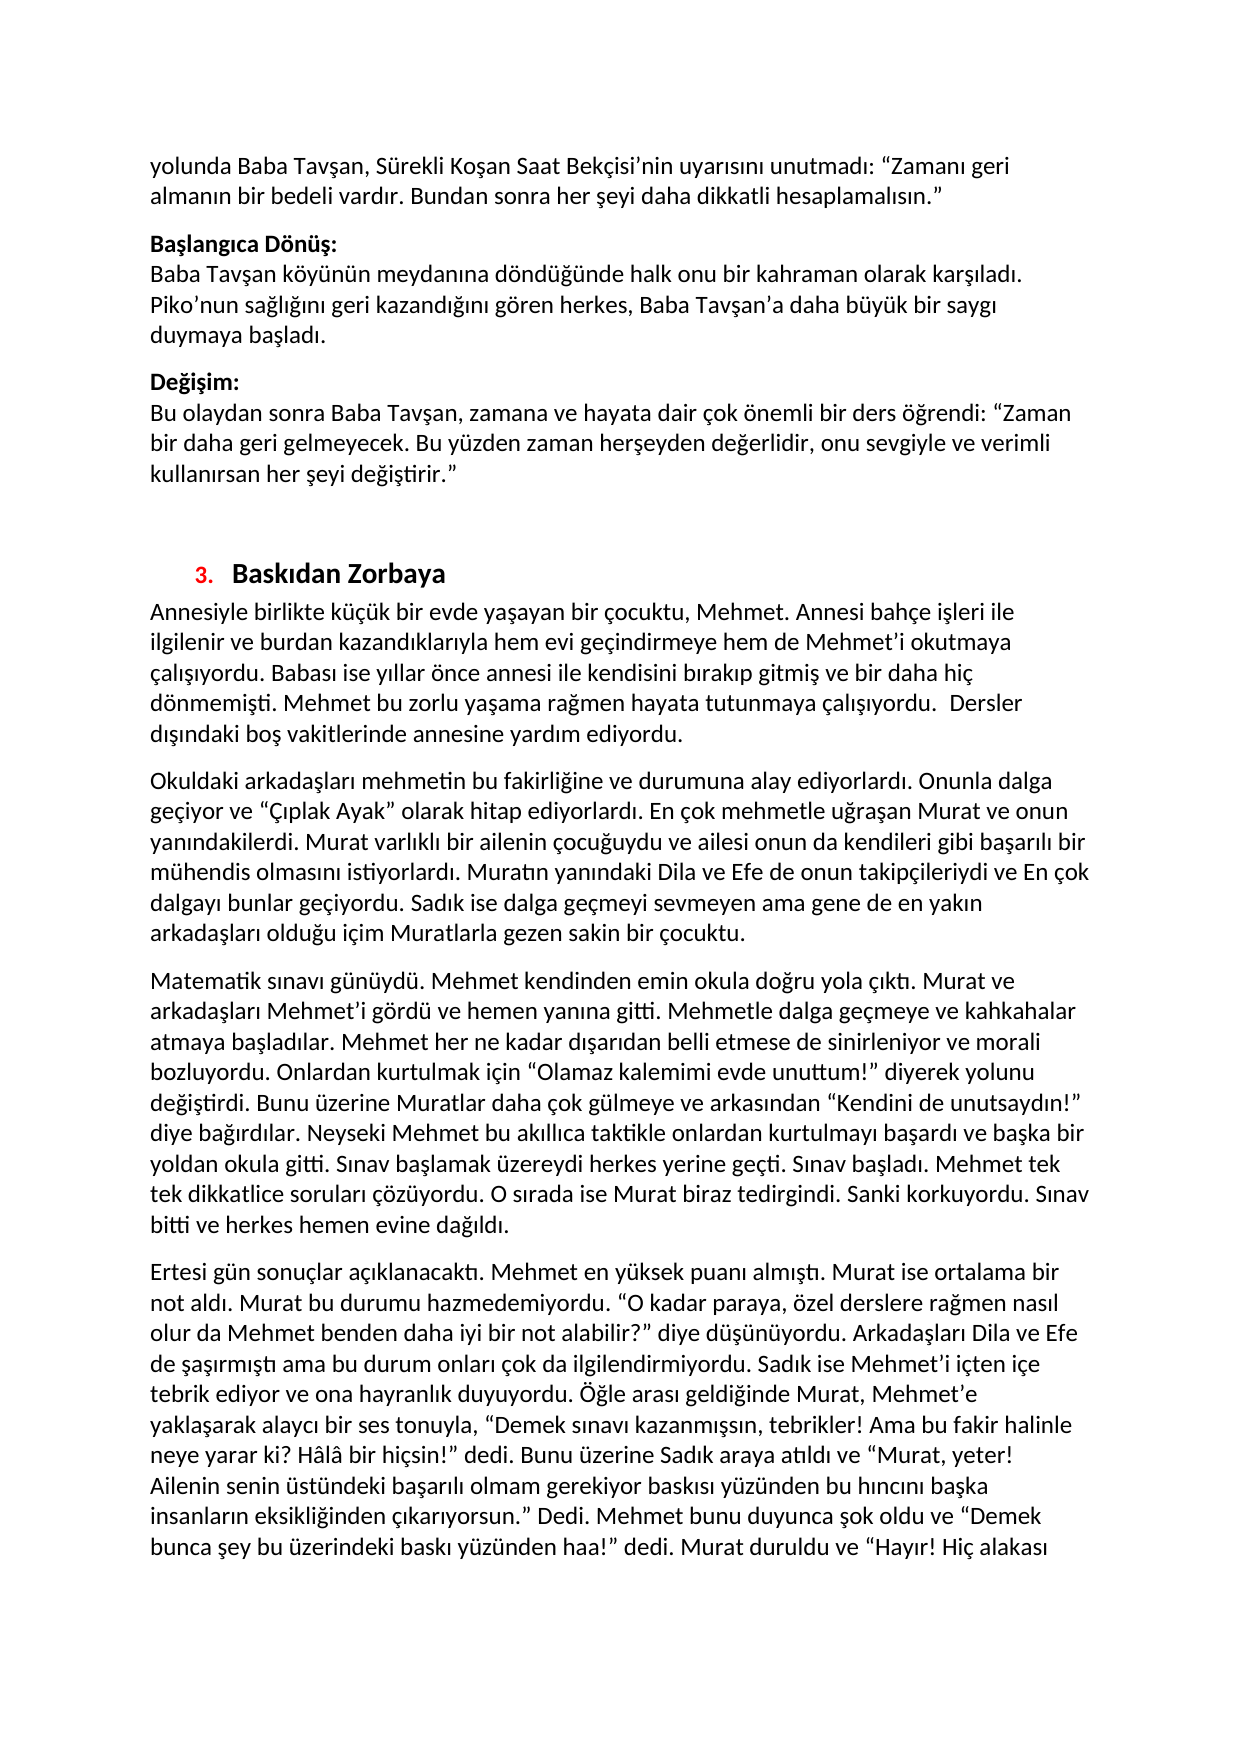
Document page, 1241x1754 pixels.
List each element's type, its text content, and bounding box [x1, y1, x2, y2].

text Değişim: Bu olaydan sonra Baba Tavşan, zamana ve hayata dair çok önemli bir ders öğrendi: “Zaman bir daha geri gelmeyecek. Bu yüzden zaman herşeyden değerlidir, onu sevgiyle ve verimli kullanırsan her şeyi değiştirir.” [150, 366, 1090, 488]
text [150, 150, 1090, 211]
list Baskıdan Zorbaya [194, 555, 1090, 590]
text Başlangıca Dönüş: Baba Tavşan köyünün meydanına döndüğünde halk onu bir kahraman olarak karşıladı. Piko’nun sağlığını geri kazandığını gören herkes, Baba Tavşan’a daha büyük bir saygı duymaya başladı. [150, 228, 1090, 350]
text Annesiyle birlikte küçük bir evde yaşayan bir çocuktu, Mehmet. Annesi bahçe işleri ile ilgilenir ve burdan kazandıklarıyla hem evi geçindirmeye hem de Mehmet’i okutmaya çalışıyordu. Babası ise yıllar önce annesi ile kendisini bırakıp gitmiş ve bir daha hiç dönmemişti. Mehmet bu zorlu yaşama rağmen hayata tutunmaya çalışıyordu. Dersler dışındaki boş vakitlerinde annesine yardım ediyordu. [150, 596, 1090, 748]
text Okuldaki arkadaşları mehmetin bu fakirliğine ve durumuna alay ediyorlardı. Onunla dalga geçiyor ve “Çıplak Ayak” olarak hitap ediyorlardı. En çok mehmetle uğraşan Murat ve onun yanındakilerdi. Murat varlıklı bir ailenin çocuğuydu ve ailesi onun da kendileri gibi başarılı bir mühendis olmasını istiyorlardı. Muratın yanındaki Dila ve Efe de onun takipçileriydi ve En çok dalgayı bunlar geçiyordu. Sadık ise dalga geçmeyi sevmeyen ama gene de en yakın arkadaşları olduğu içim Muratlarla gezen sakin bir çocuktu. [150, 765, 1090, 948]
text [150, 1256, 1090, 1561]
text Matematik sınavı günüydü. Mehmet kendinden emin okula doğru yola çıktı. Murat ve arkadaşları Mehmet’i gördü ve hemen yanına gitti. Mehmetle dalga geçmeye ve kahkahalar atmaya başladılar. Mehmet her ne kadar dışarıdan belli etmese de sinirleniyor ve morali bozluyordu. Onlardan kurtulmak için “Olamaz kalemimi evde unuttum!” diyerek yolunu değiştirdi. Bunu üzerine Muratlar daha çok gülmeye ve arkasından “Kendini de unutsaydın!” diye bağırdılar. Neyseki Mehmet bu akıllıca taktikle onlardan kurtulmayı başardı ve başka bir yoldan okula gitti. Sınav başlamak üzereydi herkes yerine geçti. Sınav başladı. Mehmet tek tek dikkatlice soruları çözüyordu. O sırada ise Murat biraz tedirgindi. Sanki korkuyordu. Sınav bitti ve herkes hemen evine dağıldı. [150, 965, 1090, 1239]
